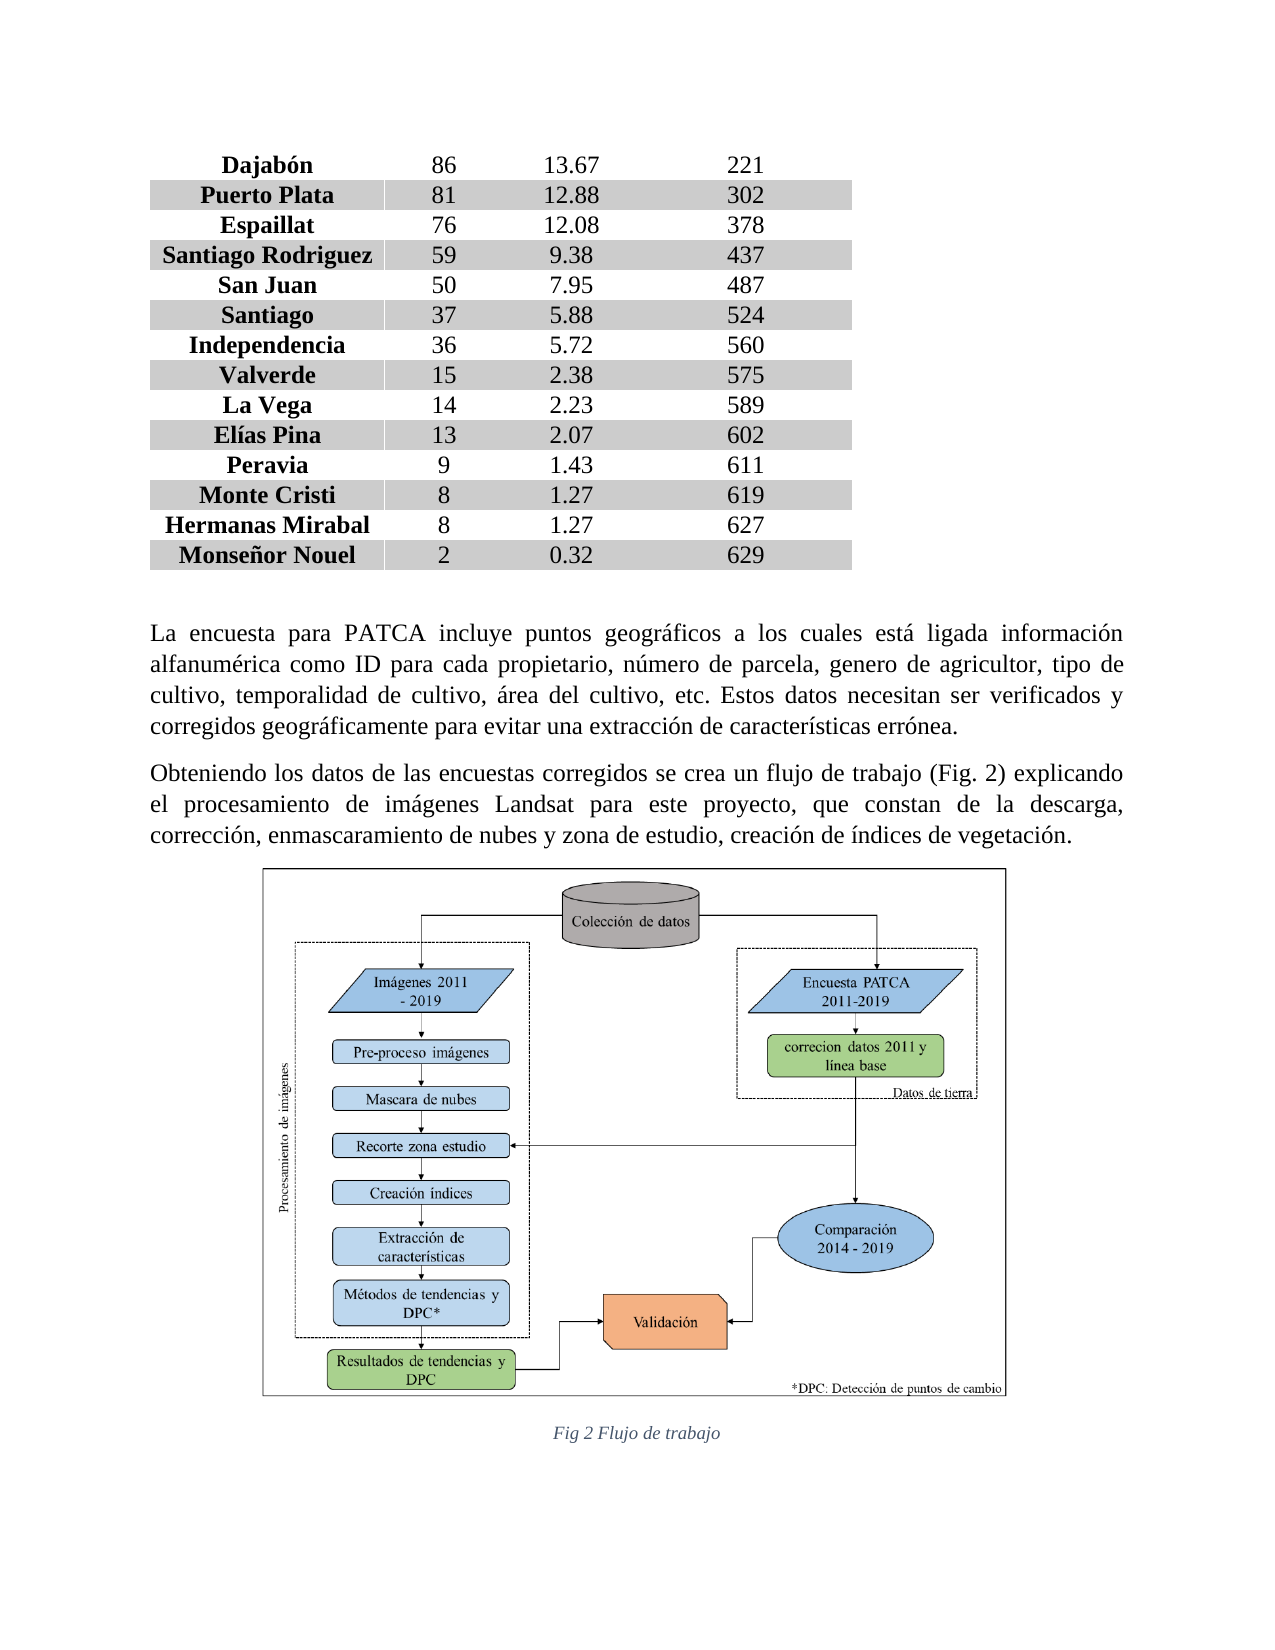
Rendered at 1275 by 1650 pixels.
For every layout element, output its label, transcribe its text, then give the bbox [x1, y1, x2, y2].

table_cell 12.88 [503, 180, 639, 210]
table_cell Hermanas Mirabal [150, 510, 384, 540]
table_cell Espaillat [150, 210, 384, 240]
table_cell La Vega [150, 390, 384, 420]
table_cell 1.43 [503, 450, 639, 480]
table_cell Independencia [150, 330, 384, 360]
table_cell 5.88 [503, 300, 639, 330]
table_cell Valverde [150, 360, 384, 390]
table_cell 5.72 [503, 330, 639, 360]
text Obteniendo los datos de las encuestas corregidos se crea un flujo de trabajo (Fig. 2) explicando el procesamiento de imágenes Landsat para este proyecto, que constan de la descarga, corrección, enmascaramiento de nubes y zona de estudio, creación de índices de vegetación. [150, 758, 1125, 849]
table_cell 619 [639, 480, 852, 510]
table_cell 81 [385, 180, 503, 210]
table_cell 524 [639, 300, 852, 330]
table_cell 14 [385, 390, 503, 420]
table_cell 9.38 [503, 240, 639, 270]
table_cell Santiago Rodriguez [150, 240, 384, 270]
table_cell 8 [385, 510, 503, 540]
table_cell 602 [639, 420, 852, 450]
table_cell 8 [385, 480, 503, 510]
text La encuesta para PATCA incluye puntos geográficos a los cuales está ligada información alfanumérica como ID para cada propietario, número de parcela, genero de agricultor, tipo de cultivo, temporalidad de cultivo, área del cultivo, etc. Estos datos necesitan ser verificados y corregidos geográficamente para evitar una extracción de características errónea. [150, 618, 1125, 739]
table_cell 37 [385, 300, 503, 330]
table_cell 627 [639, 510, 852, 540]
table_cell 221 [639, 150, 852, 180]
table_cell 437 [639, 240, 852, 270]
table_cell 86 [385, 150, 503, 180]
table_cell 13.67 [503, 150, 639, 180]
table_cell 0.32 [503, 540, 639, 570]
table_cell Monte Cristi [150, 480, 384, 510]
table_cell 560 [639, 330, 852, 360]
table_cell Dajabón [150, 150, 384, 180]
table_cell 487 [639, 270, 852, 300]
table_cell 36 [385, 330, 503, 360]
table_cell 76 [385, 210, 503, 240]
table_cell Peravia [150, 450, 384, 480]
table_cell Santiago [150, 300, 384, 330]
table_cell 629 [639, 540, 852, 570]
table_cell San Juan [150, 270, 384, 300]
table_cell 2 [385, 540, 503, 570]
picture [262, 868, 1013, 1404]
table_cell 1.27 [503, 480, 639, 510]
table_cell 302 [639, 180, 852, 210]
table_cell 2.38 [503, 360, 639, 390]
table_cell 13 [385, 420, 503, 450]
table_cell 589 [639, 390, 852, 420]
table_cell 378 [639, 210, 852, 240]
table_cell 50 [385, 270, 503, 300]
table_cell 7.95 [503, 270, 639, 300]
table_cell 15 [385, 360, 503, 390]
table_cell Puerto Plata [150, 180, 384, 210]
table_cell 575 [639, 360, 852, 390]
table_cell Elías Pina [150, 420, 384, 450]
table_cell 2.07 [503, 420, 639, 450]
table_cell 9 [385, 450, 503, 480]
table_cell 12.08 [503, 210, 639, 240]
table_cell 59 [385, 240, 503, 270]
table_cell 2.23 [503, 390, 639, 420]
table_cell 611 [639, 450, 852, 480]
table_cell 1.27 [503, 510, 639, 540]
text Fig 2 Flujo de trabajo [150, 1422, 1125, 1444]
table_cell Monseñor Nouel [150, 540, 384, 570]
